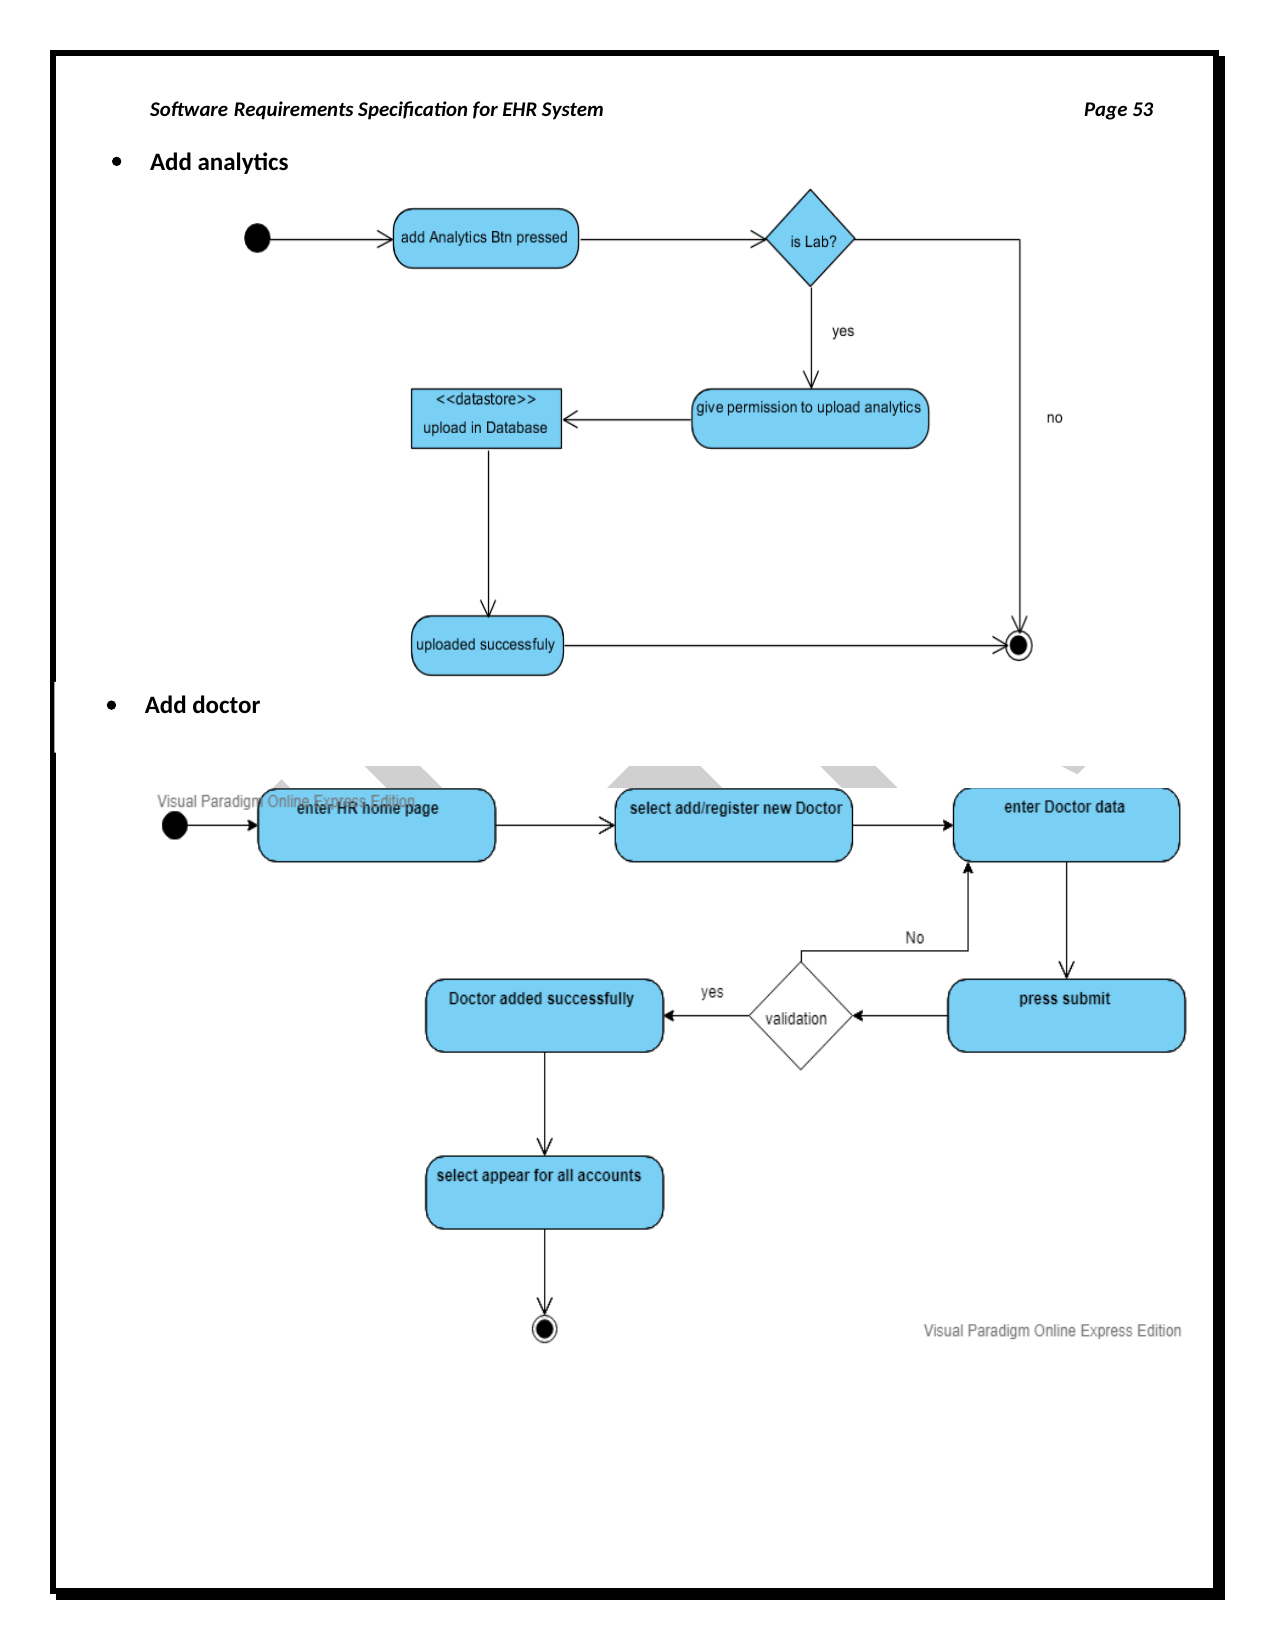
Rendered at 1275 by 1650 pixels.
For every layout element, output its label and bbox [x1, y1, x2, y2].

picture [150, 788, 1189, 1346]
picture [150, 150, 1154, 766]
